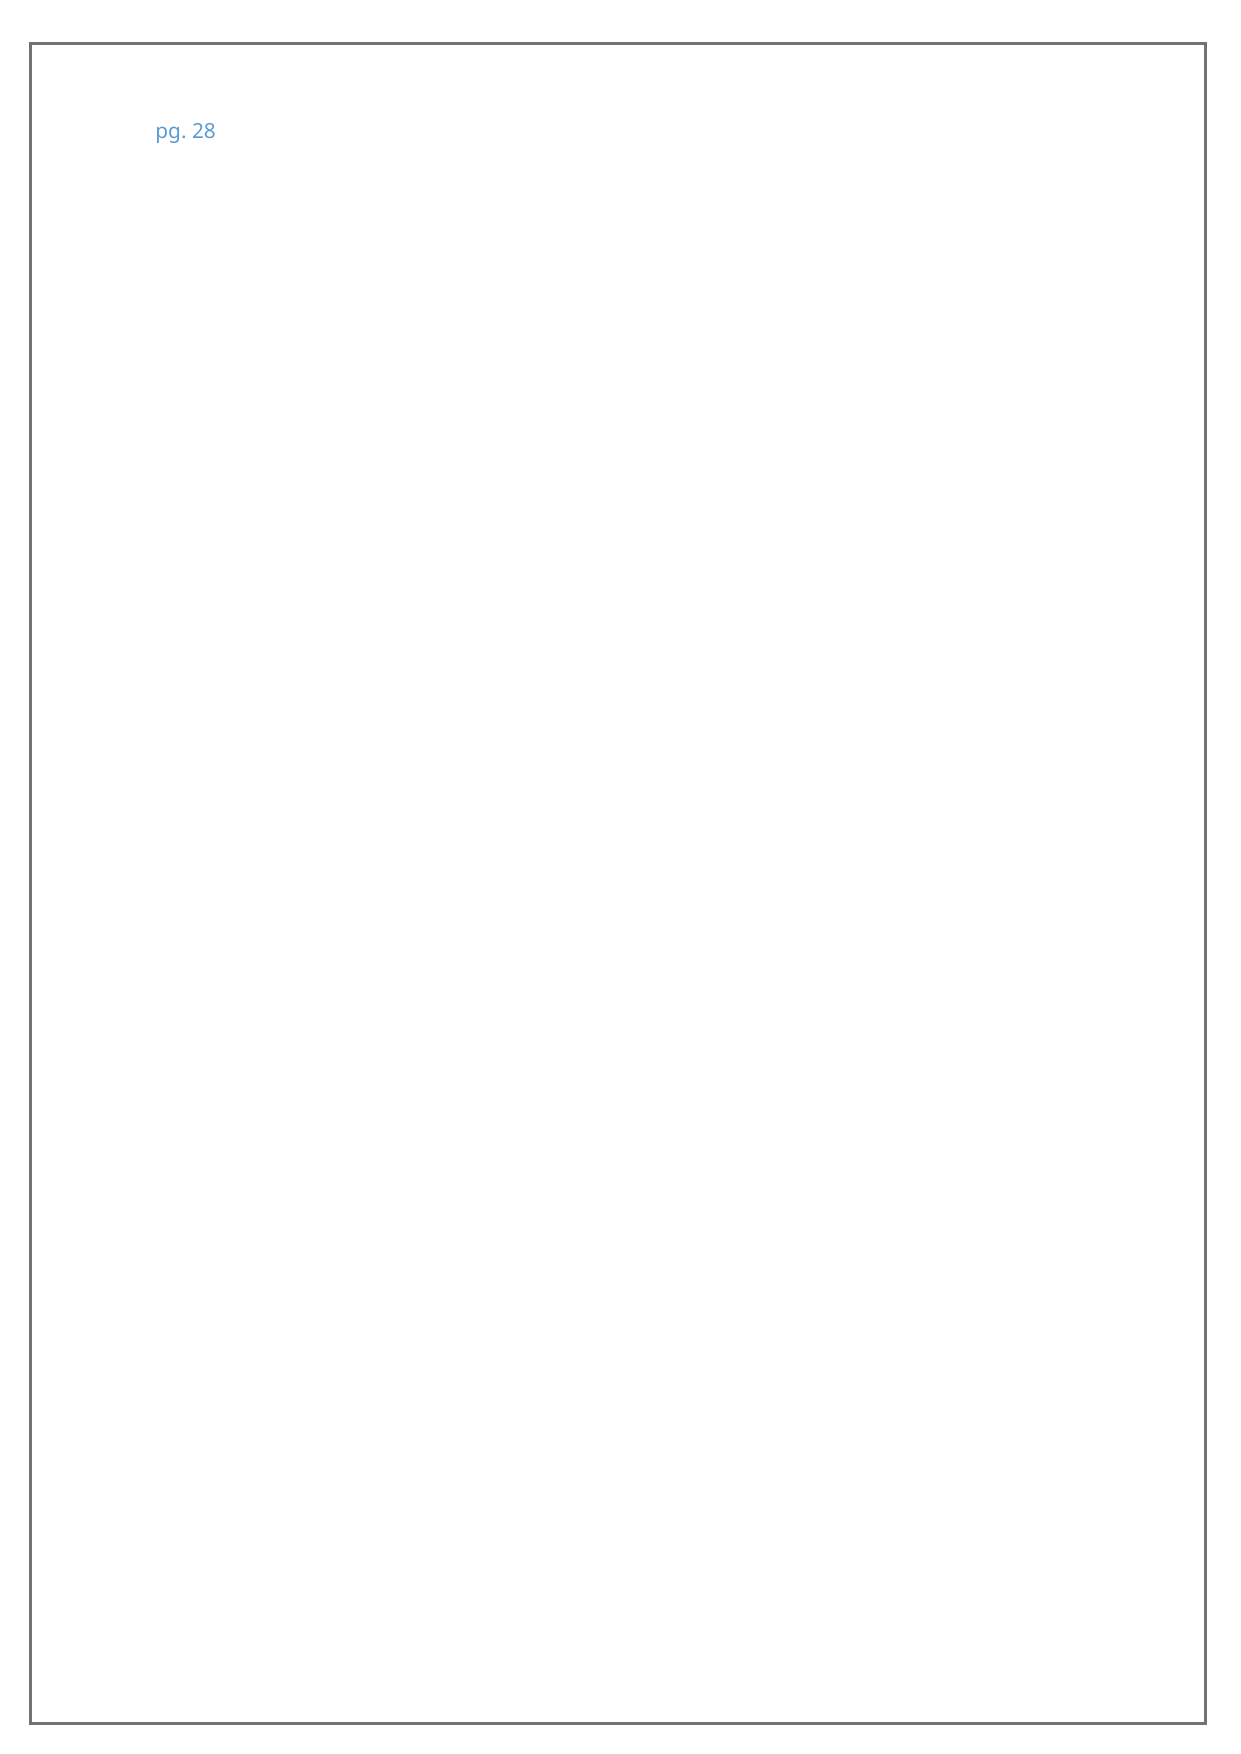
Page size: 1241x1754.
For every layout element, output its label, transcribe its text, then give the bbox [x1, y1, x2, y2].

text pg. 28 [155, 116, 1196, 144]
